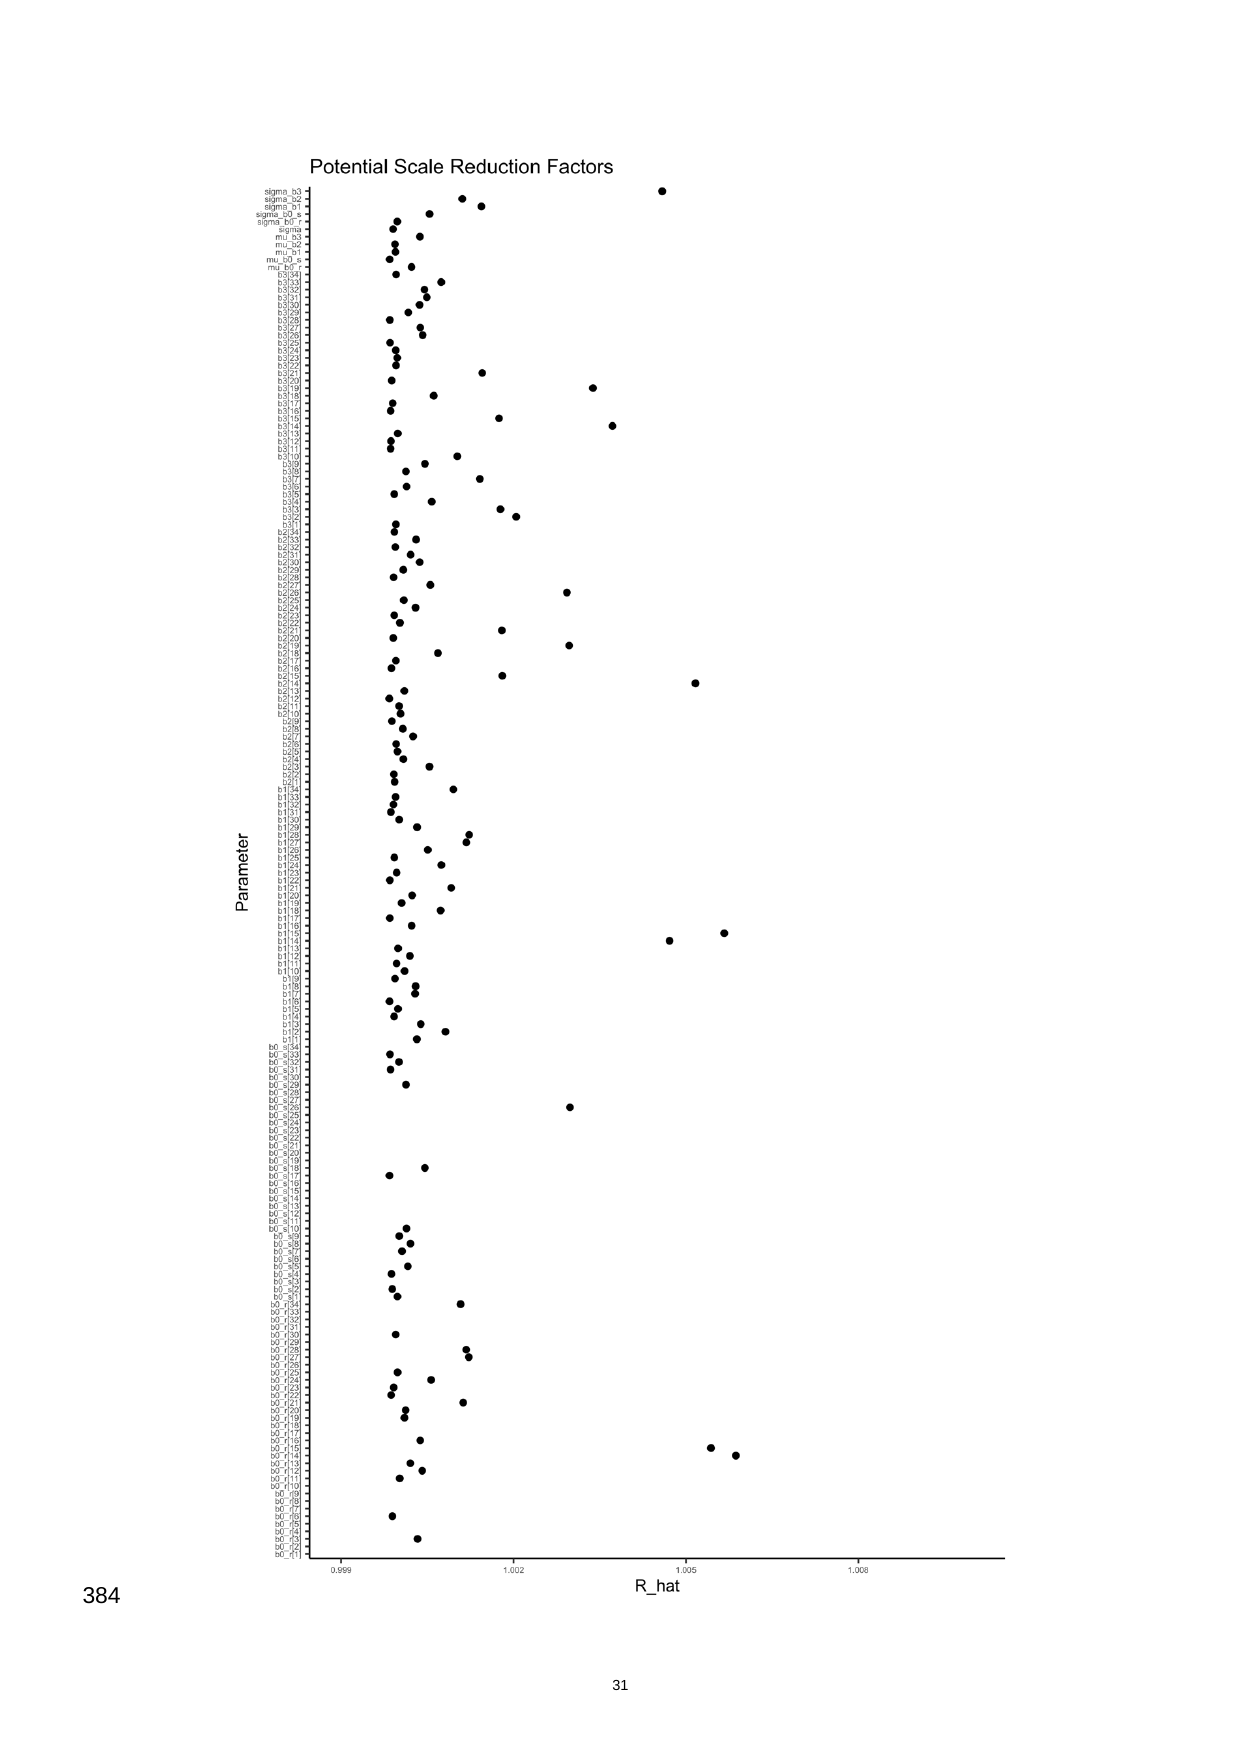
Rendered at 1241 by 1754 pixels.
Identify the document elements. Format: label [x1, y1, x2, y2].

picture [226, 150, 1014, 1604]
